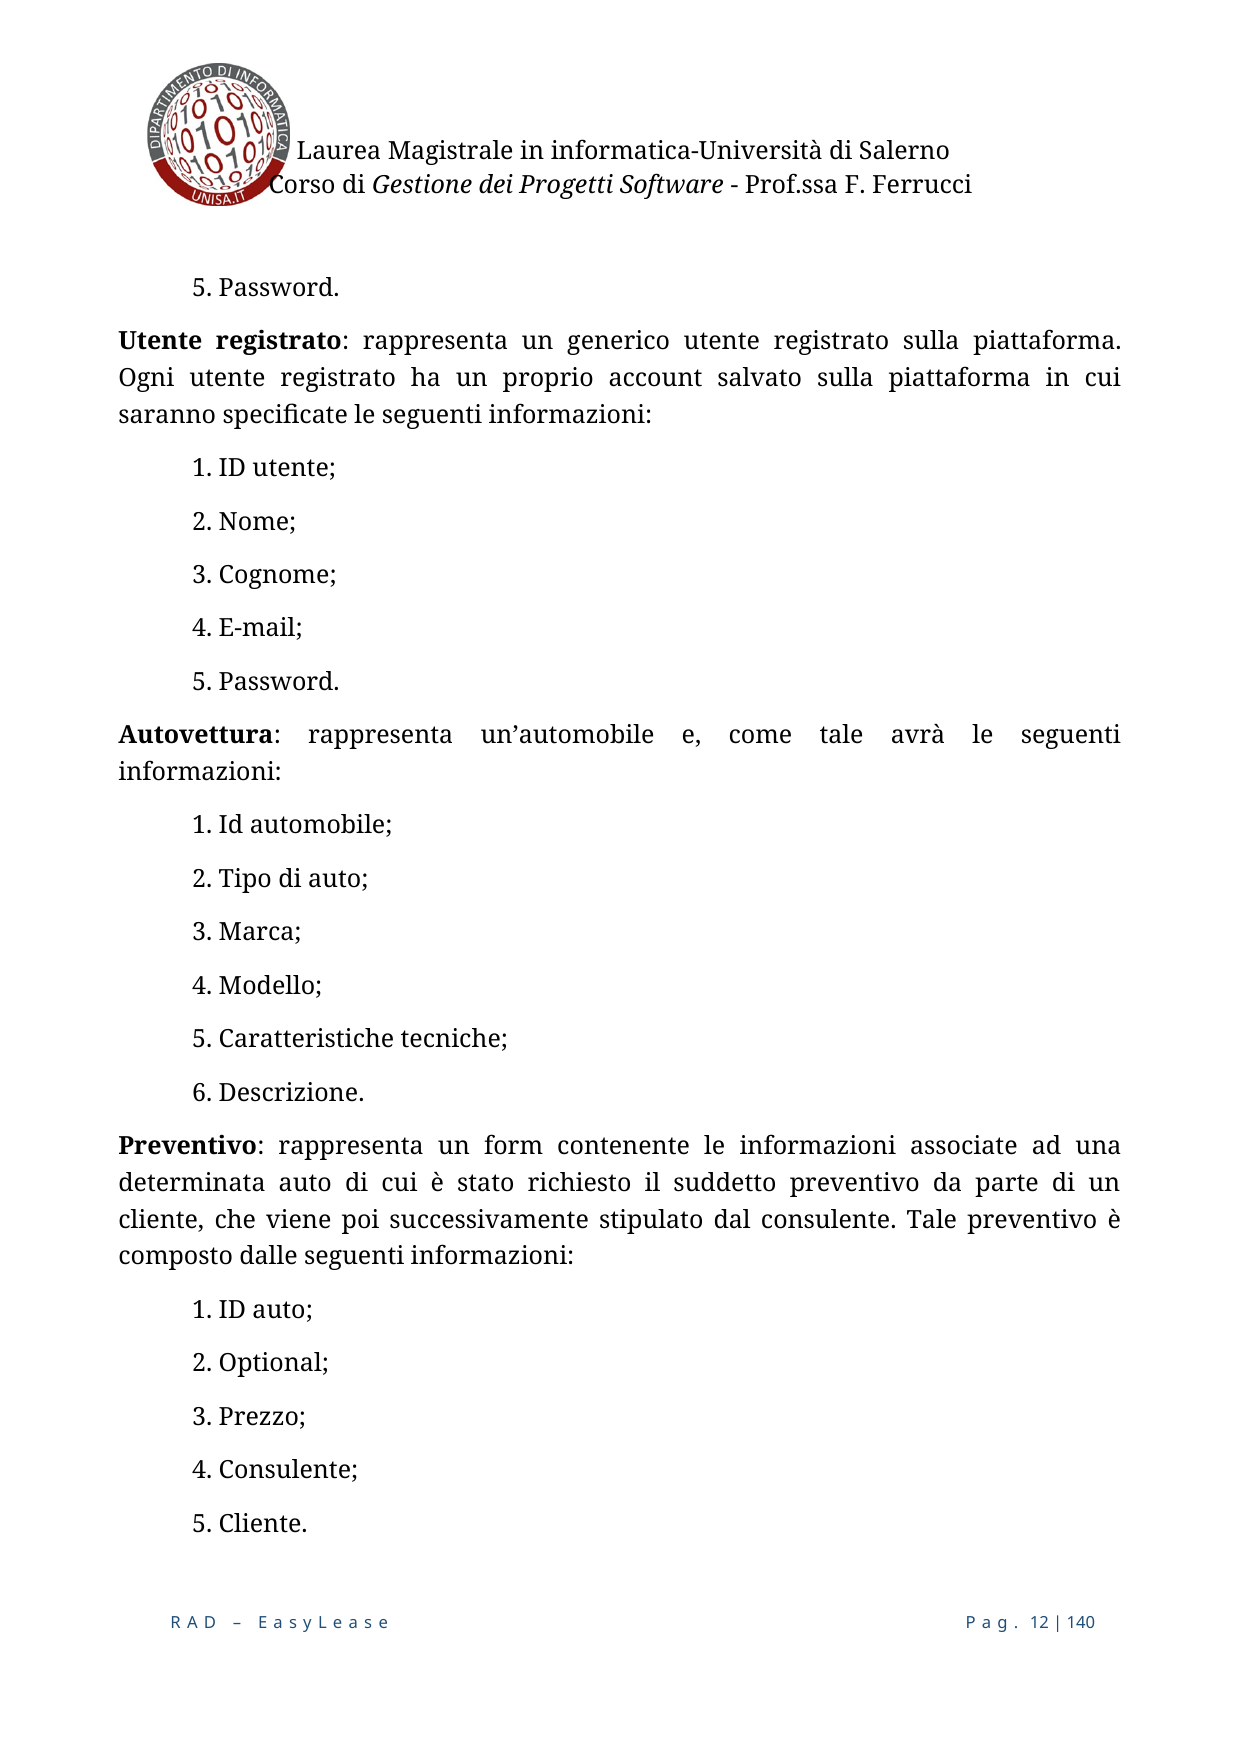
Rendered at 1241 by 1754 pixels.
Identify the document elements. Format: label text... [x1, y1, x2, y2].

text Autovettura: rappresenta un’automobile e, come tale avrà le seguenti informazioni: [118, 717, 1122, 788]
text 3. Marca; [192, 914, 1122, 948]
text 1. Id automobile; [192, 807, 1122, 841]
text 5. Caratteristiche tecniche; [192, 1021, 1122, 1055]
text 1. ID auto; [192, 1291, 1122, 1326]
picture [147, 63, 290, 206]
text Utente registrato: rappresenta un generico utente registrato sulla piattaforma. Ogni utente registrato ha un proprio account salvato sulla piattaforma in cui saranno specificate le seguenti informazioni: [118, 323, 1122, 430]
text 1. ID utente; [192, 450, 1122, 484]
text 4. Modello; [192, 967, 1122, 1001]
text 3. Prezzo; [192, 1398, 1122, 1432]
text 2. Nome; [192, 503, 1122, 537]
text 4. Consulente; [192, 1452, 1122, 1486]
text 2. Optional; [192, 1345, 1122, 1379]
text 5. Password. [192, 269, 1122, 303]
text 6. Descrizione. [192, 1074, 1122, 1108]
text 5. Password. [192, 663, 1122, 697]
text Preventivo: rappresenta un form contenente le informazioni associate ad una determinata auto di cui è stato richiesto il suddetto preventivo da parte di un cliente, che viene poi successivamente stipulato dal consulente. Tale preventivo è composto dalle seguenti informazioni: [118, 1128, 1122, 1272]
text 3. Cognome; [192, 557, 1122, 591]
text 5. Cliente. [192, 1505, 1122, 1539]
text 4. E-mail; [192, 610, 1122, 644]
text 2. Tipo di auto; [192, 861, 1122, 894]
